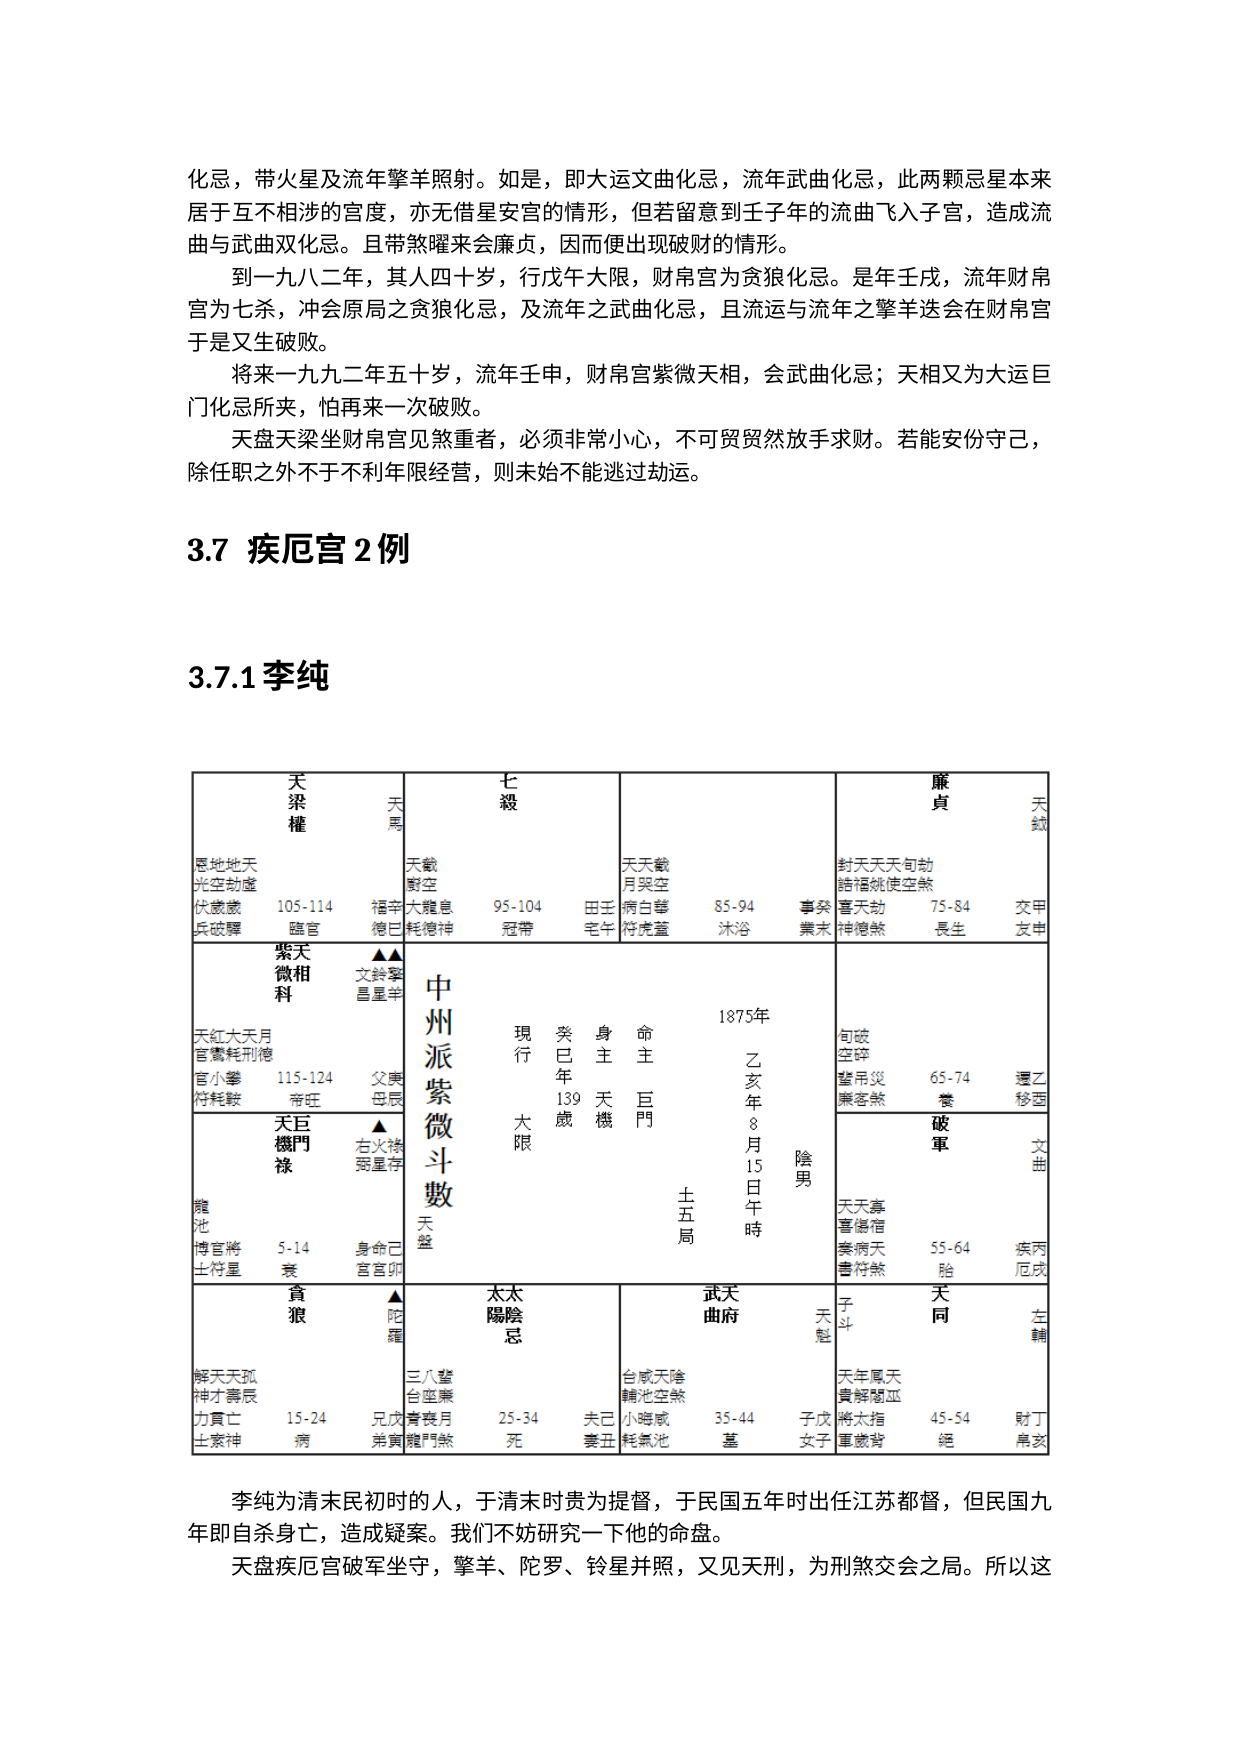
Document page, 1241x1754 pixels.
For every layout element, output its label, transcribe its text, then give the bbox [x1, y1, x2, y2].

text 到一九八二年，其人四十岁，行戊午大限，财帛宫为贪狼化忌。是年壬戌，流年财帛宫为七杀，冲会原局之贪狼化忌，及流年之武曲化忌，且流运与流年之擎羊迭会在财帛宫，于是又生破败。 [187, 259, 1053, 357]
picture [187, 768, 1053, 1459]
subtitle 李纯 [187, 641, 1053, 706]
text 天盘天梁坐财帛宫见煞重者，必须非常小心，不可贸贸然放手求财。若能安份守己，除任职之外不于不利年限经营，则未始不能逃过劫运。 [187, 422, 1053, 487]
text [187, 1548, 1053, 1581]
subtitle 疾厄宫2例 [187, 514, 1053, 579]
text 将来一九九二年五十岁，流年壬申，财帛宫紫微天相，会武曲化忌；天相又为大运巨门化忌所夹，怕再来一次破败。 [187, 357, 1053, 422]
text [187, 162, 1053, 259]
text 李纯为清末民初时的人，于清末时贵为提督，于民国五年时出任江苏都督，但民国九年即自杀身亡，造成疑案。我们不妨研究一下他的命盘。 [187, 1483, 1053, 1548]
